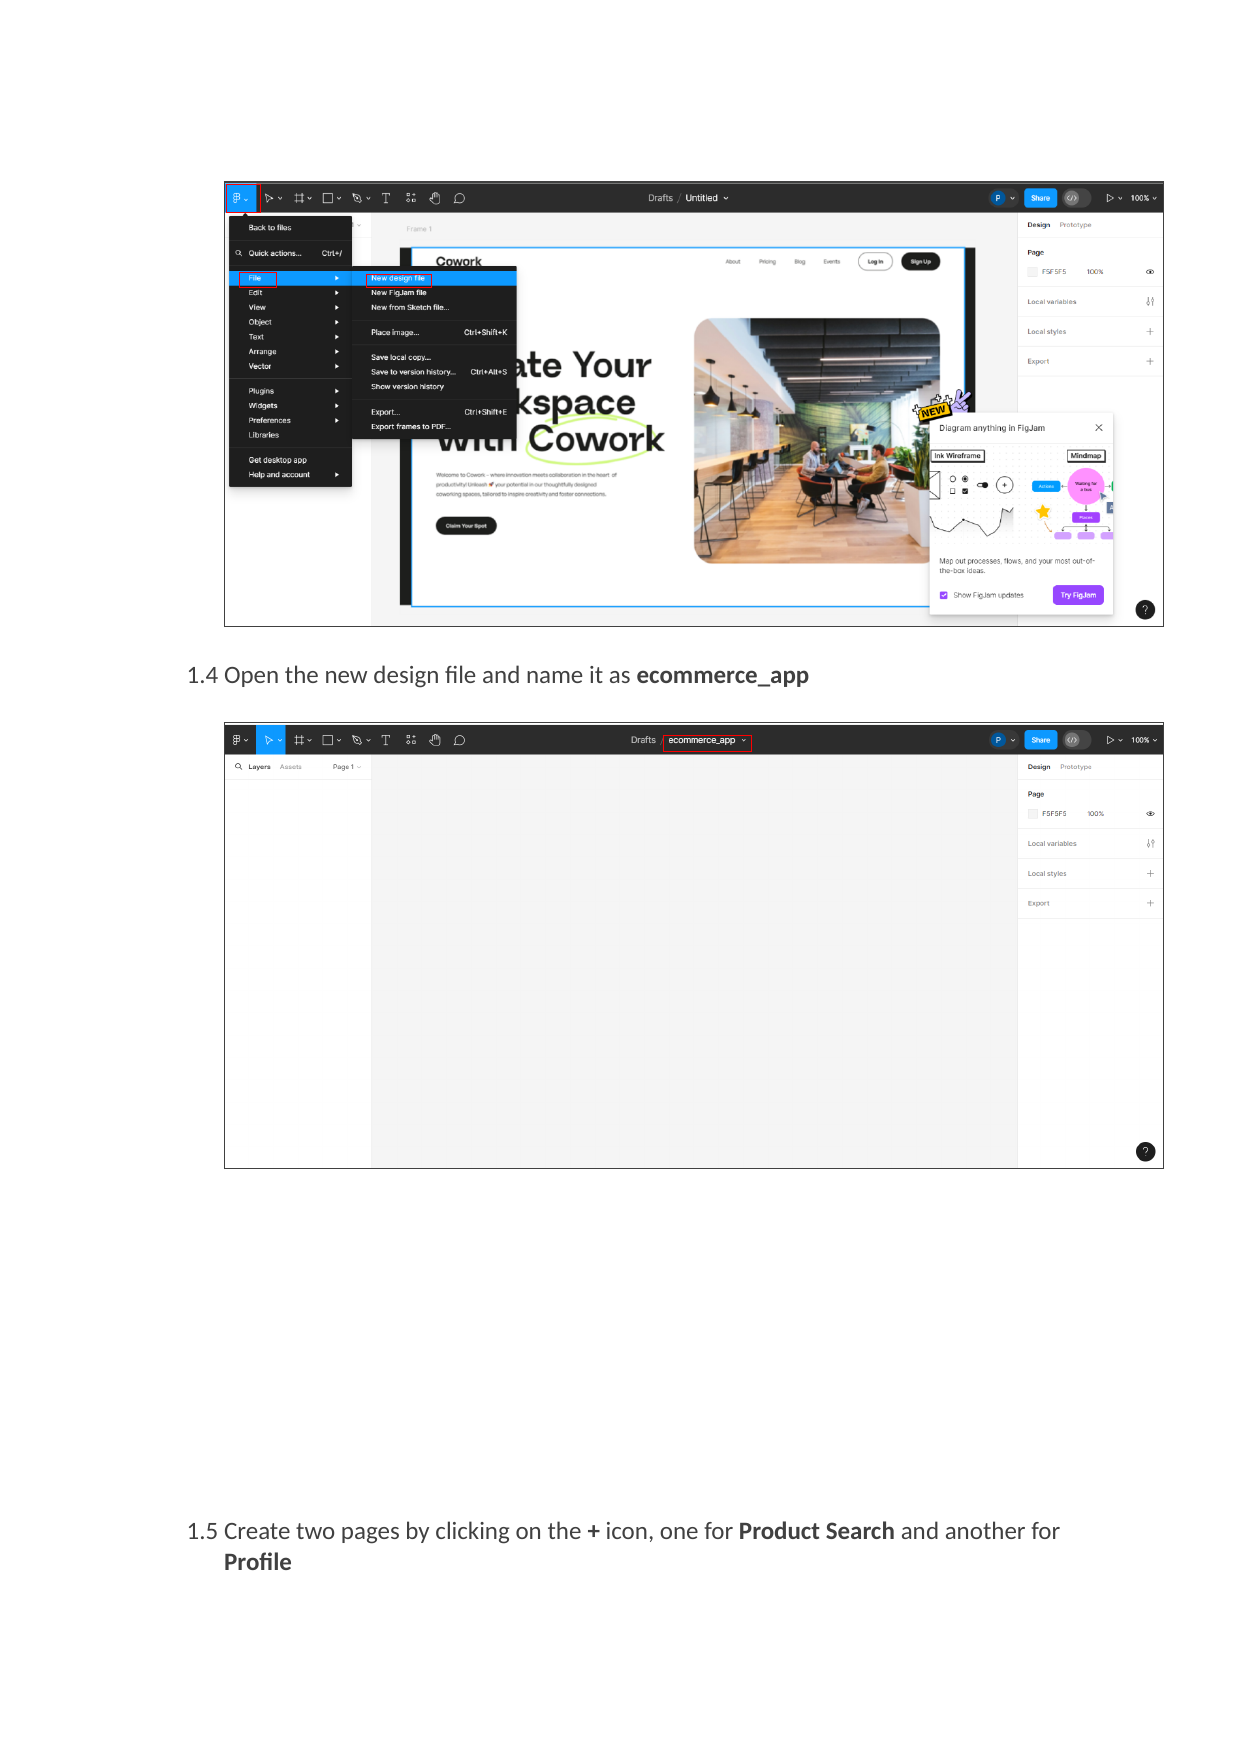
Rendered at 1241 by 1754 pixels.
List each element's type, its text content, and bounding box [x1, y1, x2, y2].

list Open the new design file and name it as ecommerce_app [186, 659, 1090, 690]
picture [225, 723, 1163, 1168]
picture [225, 183, 1163, 626]
list Create two pages by clicking on the + icon, one for Product Search and another for Profile [186, 1515, 1090, 1577]
